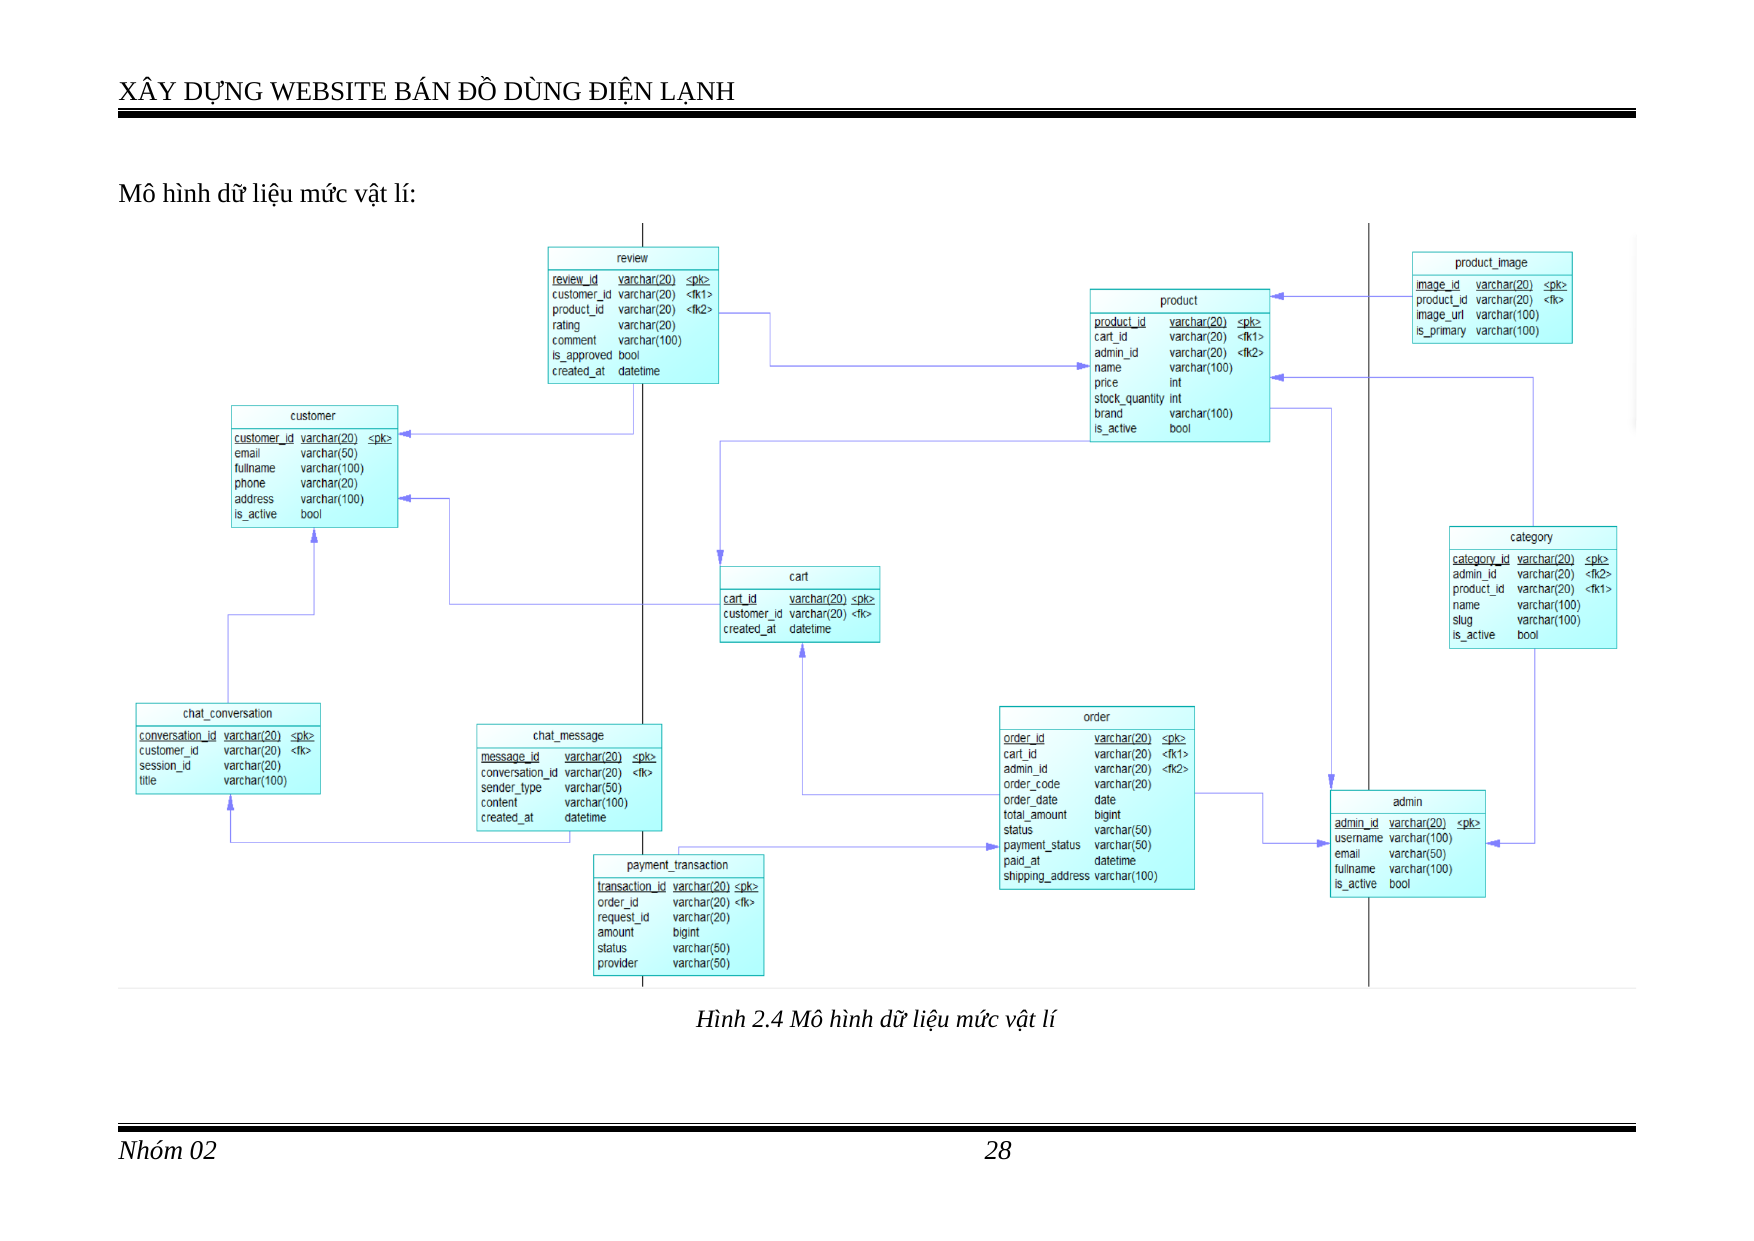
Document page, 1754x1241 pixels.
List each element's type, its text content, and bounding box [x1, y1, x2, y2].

text Mô hình dữ liệu mức vật lí: [118, 177, 1636, 208]
picture [118, 223, 1637, 989]
text Hình 2.4 Mô hình dữ liệu mức vật lí [118, 1004, 1636, 1033]
